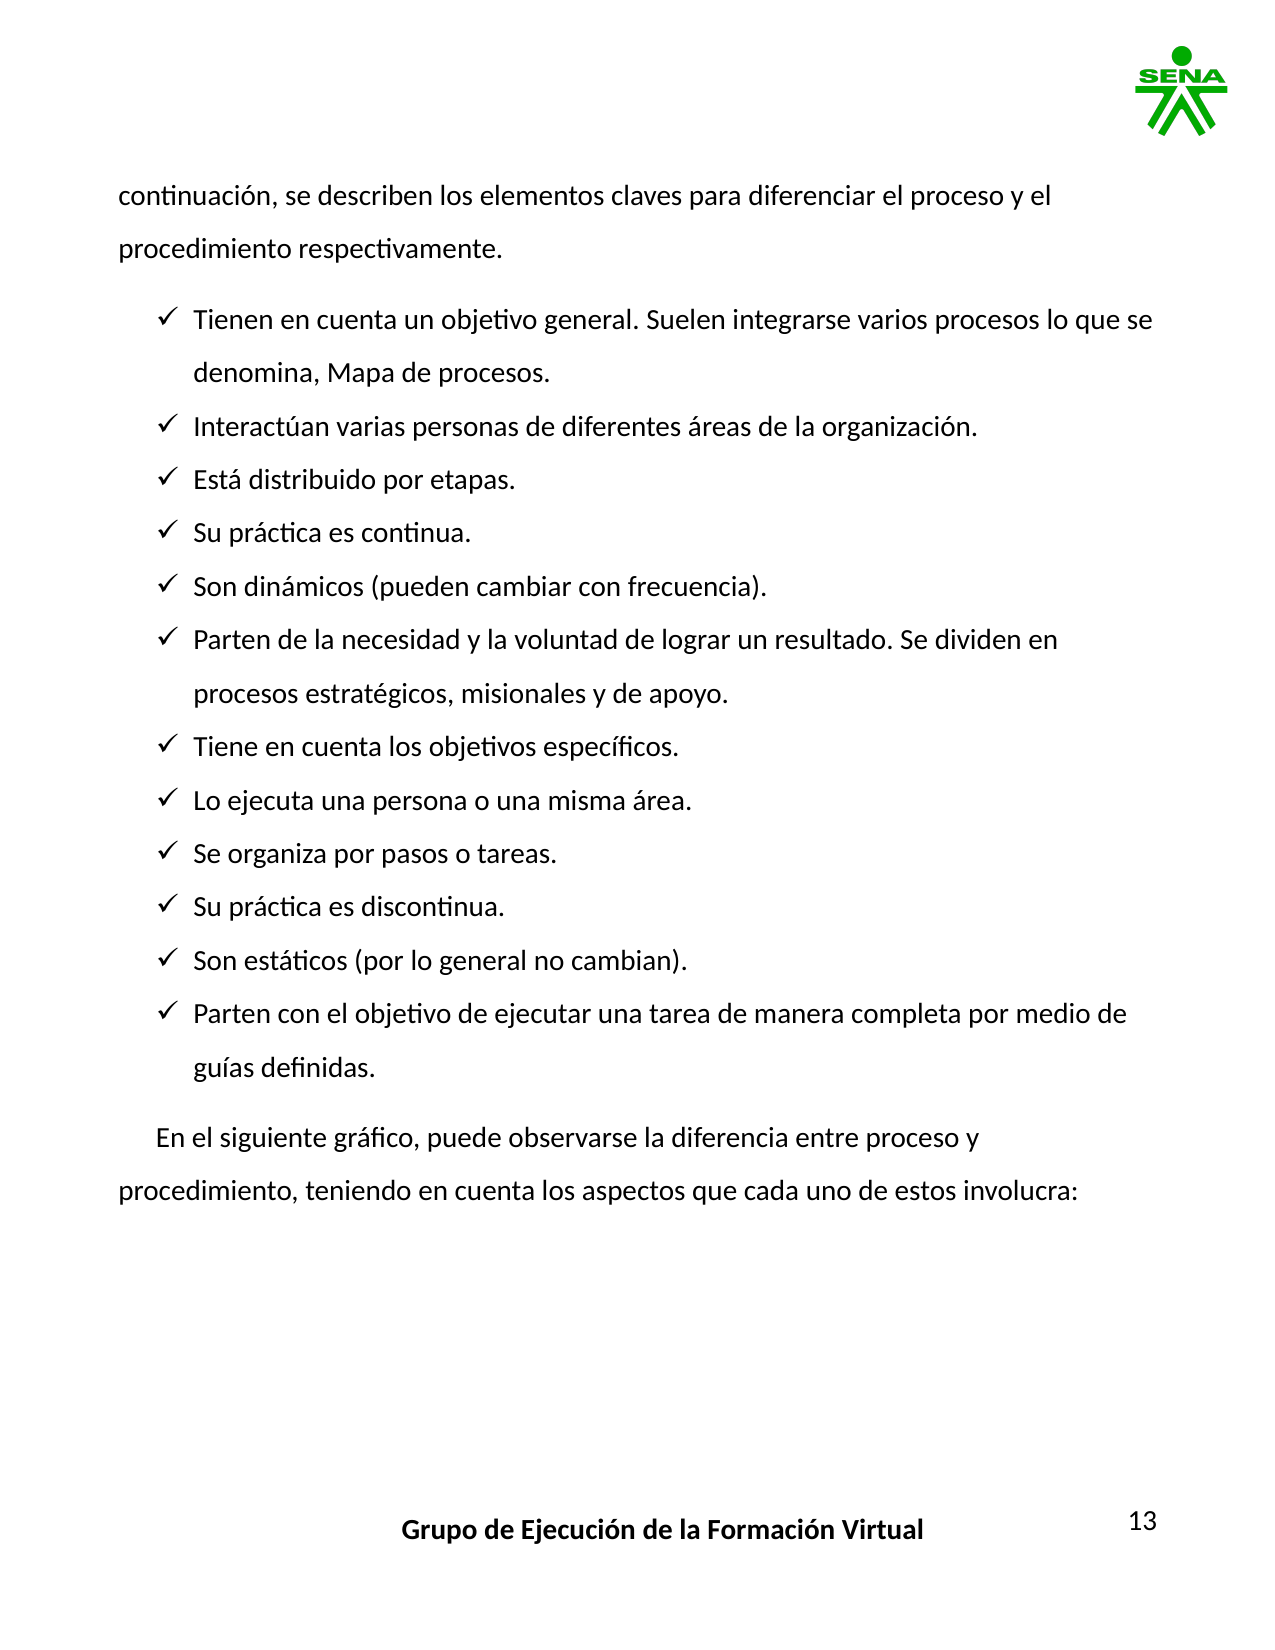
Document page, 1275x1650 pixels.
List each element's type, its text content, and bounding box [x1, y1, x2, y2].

list Tienen en cuenta un objetivo general. Suelen integrarse varios procesos lo que se denomina, Mapa de procesos. [156, 301, 1157, 390]
list Parten con el objetivo de ejecutar una tarea de manera completa por medio de guías definidas. [156, 995, 1157, 1084]
list Son estáticos (por lo general no cambian). [156, 942, 1157, 978]
list Lo ejecuta una persona o una misma área. [156, 782, 1157, 817]
list Su práctica es discontinua. [156, 888, 1157, 924]
list Parten de la necesidad y la voluntad de lograr un resultado. Se dividen en procesos estratégicos, misionales y de apoyo. [156, 621, 1157, 710]
list Se organiza por pasos o tareas. [156, 835, 1157, 871]
list Tiene en cuenta los objetivos específicos. [156, 728, 1157, 764]
list Está distribuido por etapas. [156, 461, 1157, 497]
list Interactúan varias personas de diferentes áreas de la organización. [156, 408, 1157, 443]
list Su práctica es continua. [156, 514, 1157, 550]
text En el siguiente gráfico, puede observarse la diferencia entre proceso y procedimiento, teniendo en cuenta los aspectos que cada uno de estos involucra: [118, 1119, 1157, 1208]
picture [1135, 46, 1228, 136]
list Son dinámicos (pueden cambiar con frecuencia). [156, 568, 1157, 603]
